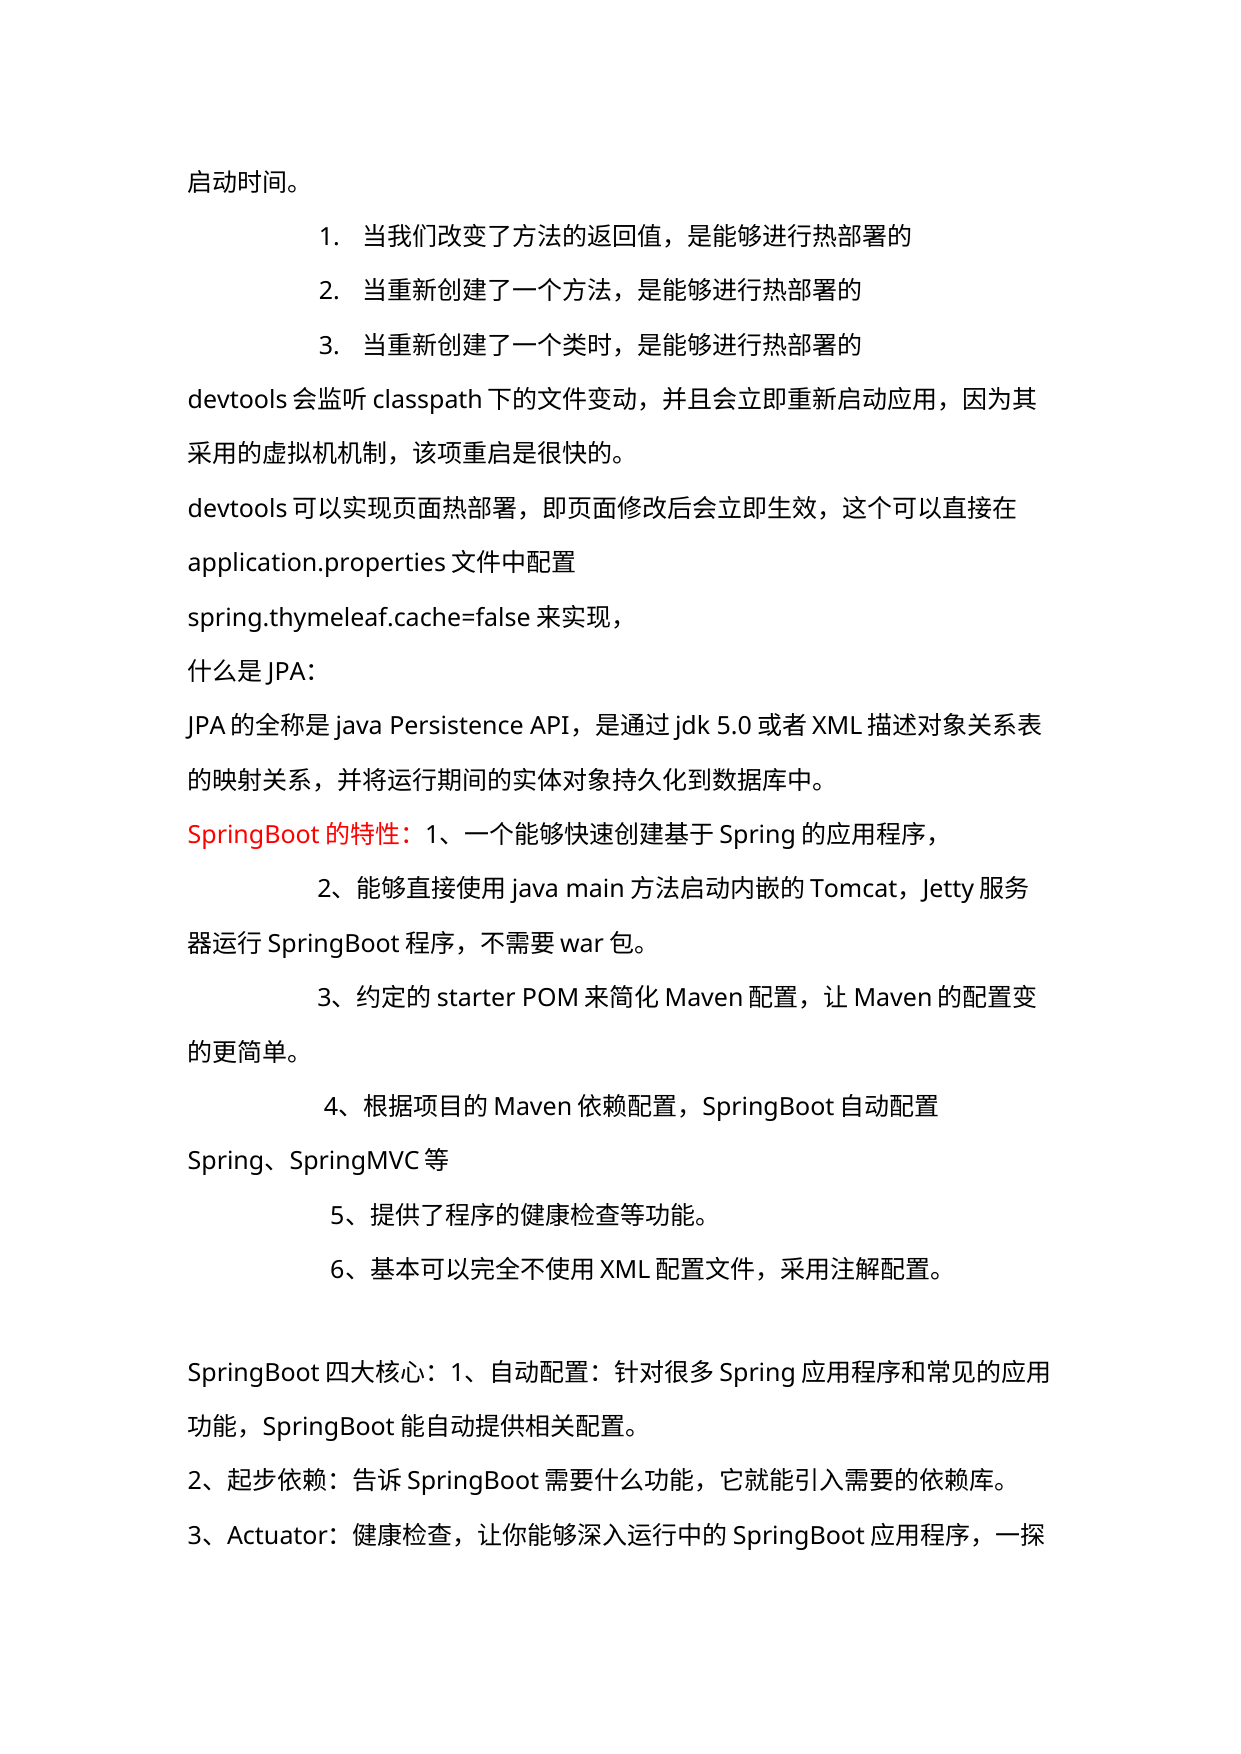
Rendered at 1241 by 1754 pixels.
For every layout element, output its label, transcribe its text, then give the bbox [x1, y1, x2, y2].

text SpringBoot的特性：1、一个能够快速创建基于Spring的应用程序， [187, 814, 1053, 851]
text 的映射关系，并将运行期间的实体对象持久化到数据库中。 [187, 760, 1053, 796]
text devtools可以实现页面热部署，即页面修改后会立即生效，这个可以直接在application.properties文件中配置 [187, 488, 1053, 579]
list 当重新创建了一个类时，是能够进行热部署的 [319, 325, 1053, 361]
text devtools会监听classpath下的文件变动，并且会立即重新启动应用，因为其采用的虚拟机机制，该项重启是很快的。 [187, 379, 1053, 470]
text SpringBoot四大核心：1、自动配置：针对很多Spring应用程序和常见的应用功能，SpringBoot能自动提供相关配置。 [187, 1352, 1053, 1443]
text 2、起步依赖：告诉SpringBoot需要什么功能，它就能引入需要的依赖库。 [187, 1461, 1053, 1497]
text 5、提供了程序的健康检查等功能。 [187, 1195, 1053, 1231]
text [187, 1515, 1053, 1551]
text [187, 162, 1053, 198]
text 3、约定的starter POM来简化Maven配置，让Maven的配置变的更简单。 [187, 978, 1053, 1068]
text spring.thymeleaf.cache=false来实现， [187, 597, 1053, 633]
text 2、能够直接使用java main方法启动内嵌的Tomcat，Jetty服务器运行SpringBoot程序，不需要war包。 [187, 869, 1053, 959]
text 6、基本可以完全不使用XML配置文件，采用注解配置。 [187, 1249, 1053, 1286]
text 什么是JPA： [187, 651, 1053, 688]
text 4、根据项目的Maven依赖配置，SpringBoot自动配置Spring、SpringMVC等 [187, 1086, 1053, 1177]
list 当我们改变了方法的返回值，是能够进行热部署的 [319, 216, 1053, 253]
text JPA的全称是java Persistence API，是通过jdk 5.0或者XML描述对象关系表 [187, 706, 1053, 742]
list 当重新创建了一个方法，是能够进行热部署的 [319, 271, 1053, 307]
